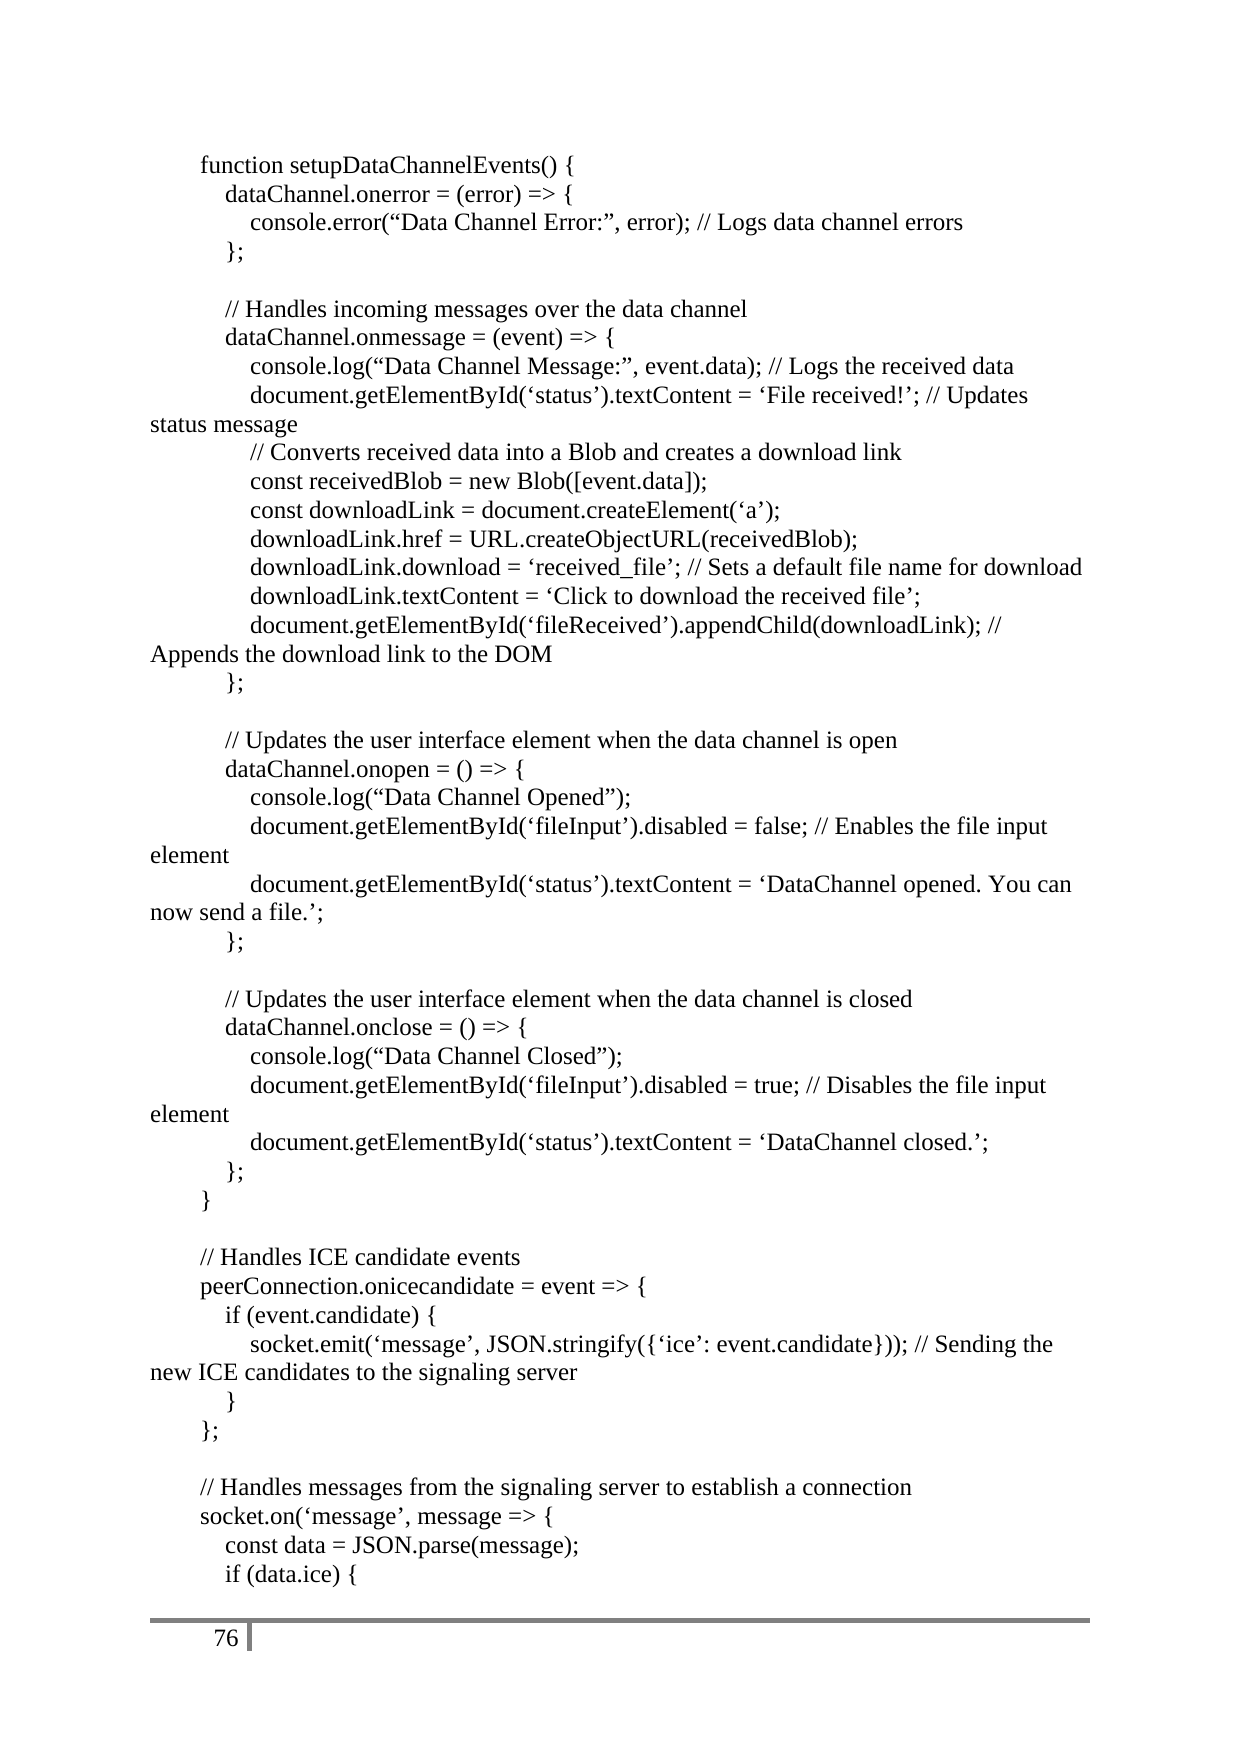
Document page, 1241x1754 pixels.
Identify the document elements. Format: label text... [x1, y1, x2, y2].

text downloadLink.textContent = ‘Click to download the received file’; [150, 581, 1090, 610]
text console.log(“Data Channel Message:”, event.data); // Logs the received data [150, 351, 1090, 380]
text document.getElementById(‘status’).textContent = ‘File received!’; // Updates status message [150, 380, 1090, 437]
text const downloadLink = document.createElement(‘a’); [150, 495, 1090, 524]
text } [150, 1185, 1090, 1214]
text }; [150, 1156, 1090, 1185]
text // Handles messages from the signaling server to establish a connection [150, 1472, 1090, 1501]
text }; [150, 236, 1090, 265]
text // Updates the user interface element when the data channel is open [150, 725, 1090, 754]
text console.error(“Data Channel Error:”, error); // Logs data channel errors [150, 207, 1090, 236]
text document.getElementById(‘status’).textContent = ‘DataChannel opened. You can now send a file.’; [150, 869, 1090, 926]
text document.getElementById(‘fileInput’).disabled = true; // Disables the file input element [150, 1070, 1090, 1127]
text function setupDataChannelEvents() { [150, 150, 1090, 179]
text downloadLink.href = URL.createObjectURL(receivedBlob); [150, 524, 1090, 552]
text // Converts received data into a Blob and creates a download link [150, 437, 1090, 466]
text // Updates the user interface element when the data channel is closed [150, 984, 1090, 1012]
text document.getElementById(‘fileInput’).disabled = false; // Enables the file input element [150, 811, 1090, 869]
text } [150, 1386, 1090, 1415]
text }; [150, 667, 1090, 696]
text document.getElementById(‘fileReceived’).appendChild(downloadLink); // Appends the download link to the DOM [150, 610, 1090, 667]
text }; [150, 1415, 1090, 1444]
text peerConnection.onicecandidate = event => { [150, 1271, 1090, 1300]
text const data = JSON.parse(message); [150, 1530, 1090, 1559]
text downloadLink.download = ‘received_file’; // Sets a default file name for download [150, 552, 1090, 581]
text dataChannel.onerror = (error) => { [150, 179, 1090, 207]
text console.log(“Data Channel Closed”); [150, 1041, 1090, 1070]
text const receivedBlob = new Blob([event.data]); [150, 466, 1090, 495]
text socket.emit(‘message’, JSON.stringify({‘ice’: event.candidate})); // Sending the new ICE candidates to the signaling server [150, 1329, 1090, 1386]
text if (data.ice) { [150, 1559, 1090, 1587]
text console.log(“Data Channel Opened”); [150, 782, 1090, 811]
text if (event.candidate) { [150, 1300, 1090, 1329]
text document.getElementById(‘status’).textContent = ‘DataChannel closed.’; [150, 1127, 1090, 1156]
text dataChannel.onclose = () => { [150, 1012, 1090, 1041]
text dataChannel.onmessage = (event) => { [150, 322, 1090, 351]
text socket.on(‘message’, message => { [150, 1501, 1090, 1530]
text // Handles ICE candidate events [150, 1242, 1090, 1271]
text }; [150, 926, 1090, 955]
text dataChannel.onopen = () => { [150, 754, 1090, 782]
text // Handles incoming messages over the data channel [150, 294, 1090, 322]
